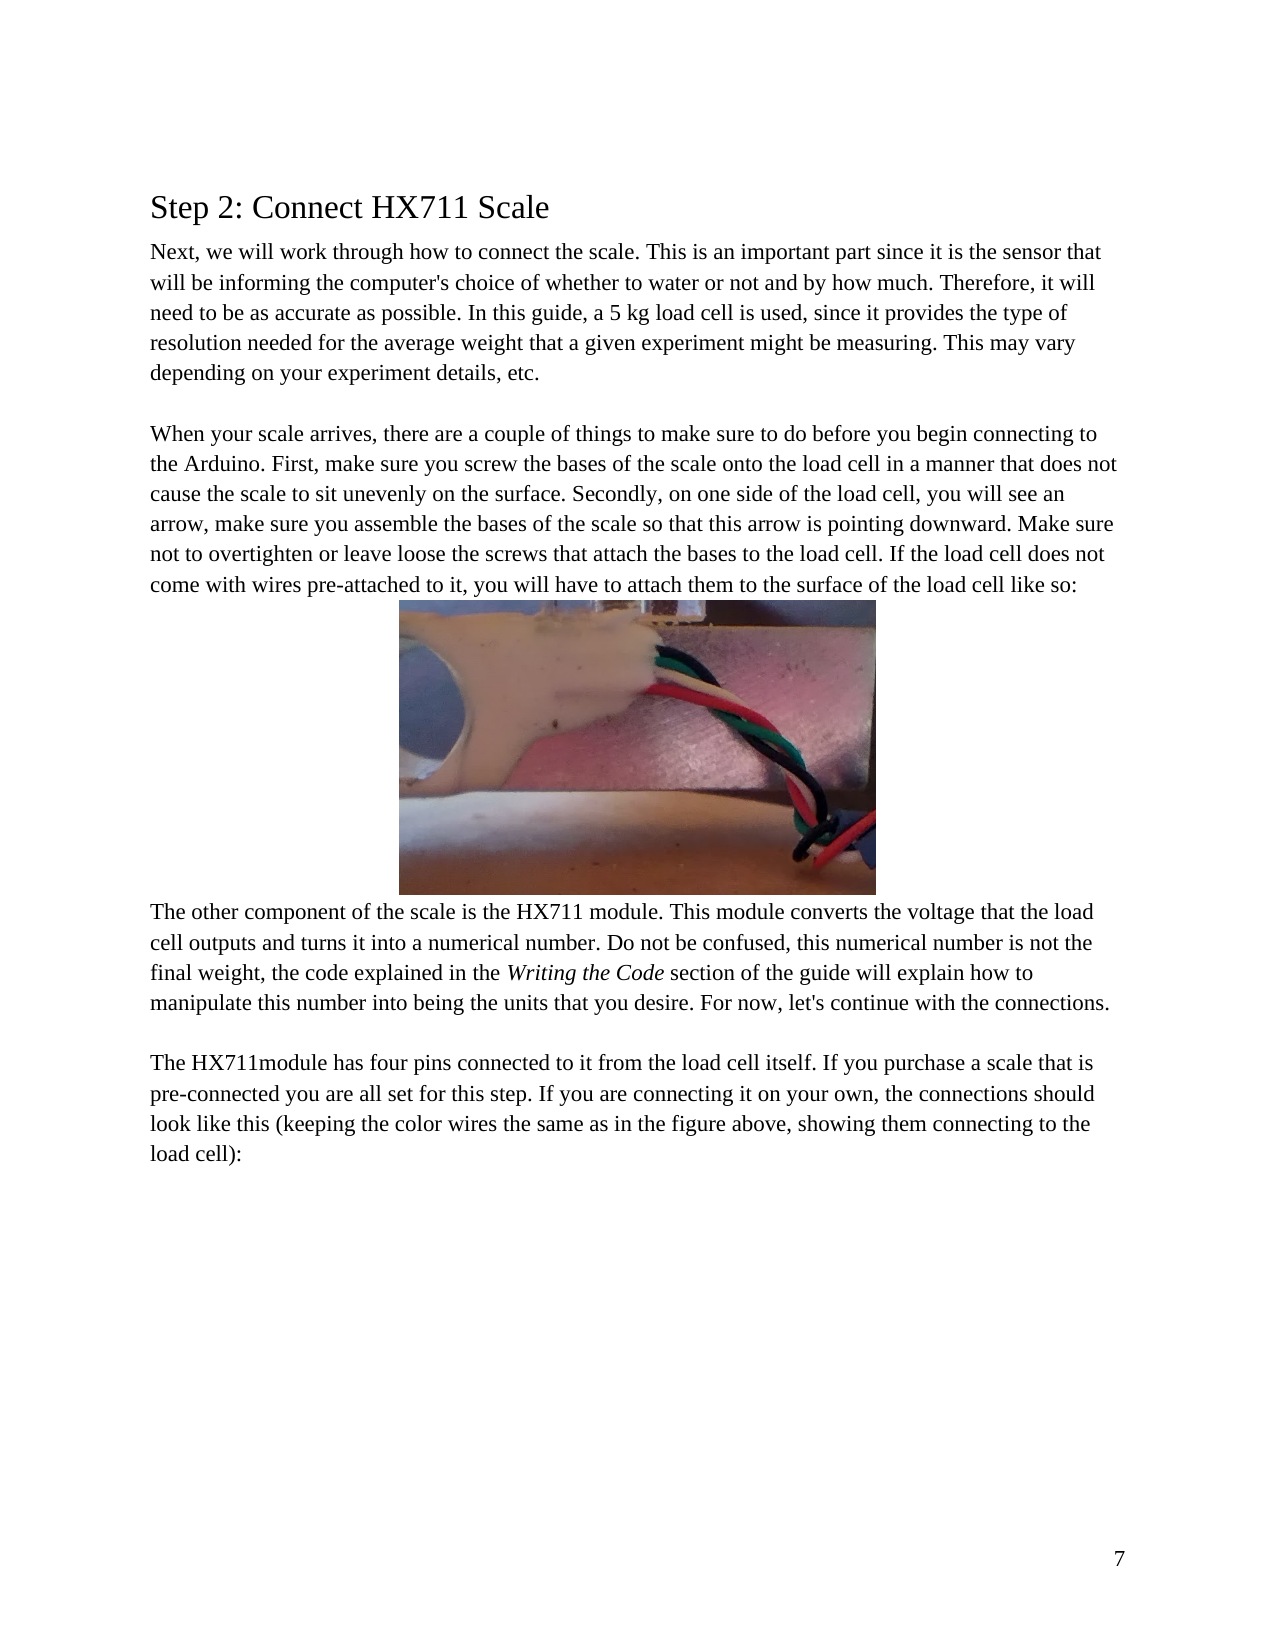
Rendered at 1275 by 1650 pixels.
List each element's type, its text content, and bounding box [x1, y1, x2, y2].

text The HX711module has four pins connected to it from the load cell itself. If you purchase a scale that is pre-connected you are all set for this step. If you are connecting it on your own, the connections should look like this (keeping the color wires the same as in the figure above, showing them connecting to the load cell): [150, 1049, 1125, 1166]
text Next, we will work through how to connect the scale. This is an important part since it is the sensor that will be informing the computer's choice of whether to water or not and by how much. Therefore, it will need to be as accurate as possible. In this guide, a 5 kg load cell is used, since it provides the type of resolution needed for the average weight that a given experiment might be measuring. This may vary depending on your experiment details, etc. [150, 238, 1125, 386]
text The other component of the scale is the HX711 module. This module converts the voltage that the load cell outputs and turns it into a numerical number. Do not be confused, this numerical number is not the final weight, the code explained in the Writing the Code section of the guide will explain how to manipulate this number into being the units that you desire. For now, let's continue with the connections. [150, 898, 1125, 1015]
subtitle Step 2: Connect HX711 Scale [150, 187, 1125, 226]
picture [399, 600, 876, 895]
text When your scale arrives, there are a couple of things to make sure to do before you begin connecting to the Arduino. First, make sure you screw the bases of the scale onto the load cell in a manner that does not cause the scale to sit unevenly on the surface. Secondly, on one side of the load cell, you will see an arrow, make sure you assemble the bases of the scale so that this arrow is pointing downward. Make sure not to overtighten or leave loose the screws that attach the bases to the load cell. If the load cell does not come with wires pre-attached to it, you will have to attach them to the surface of the load cell like so: [150, 419, 1125, 597]
